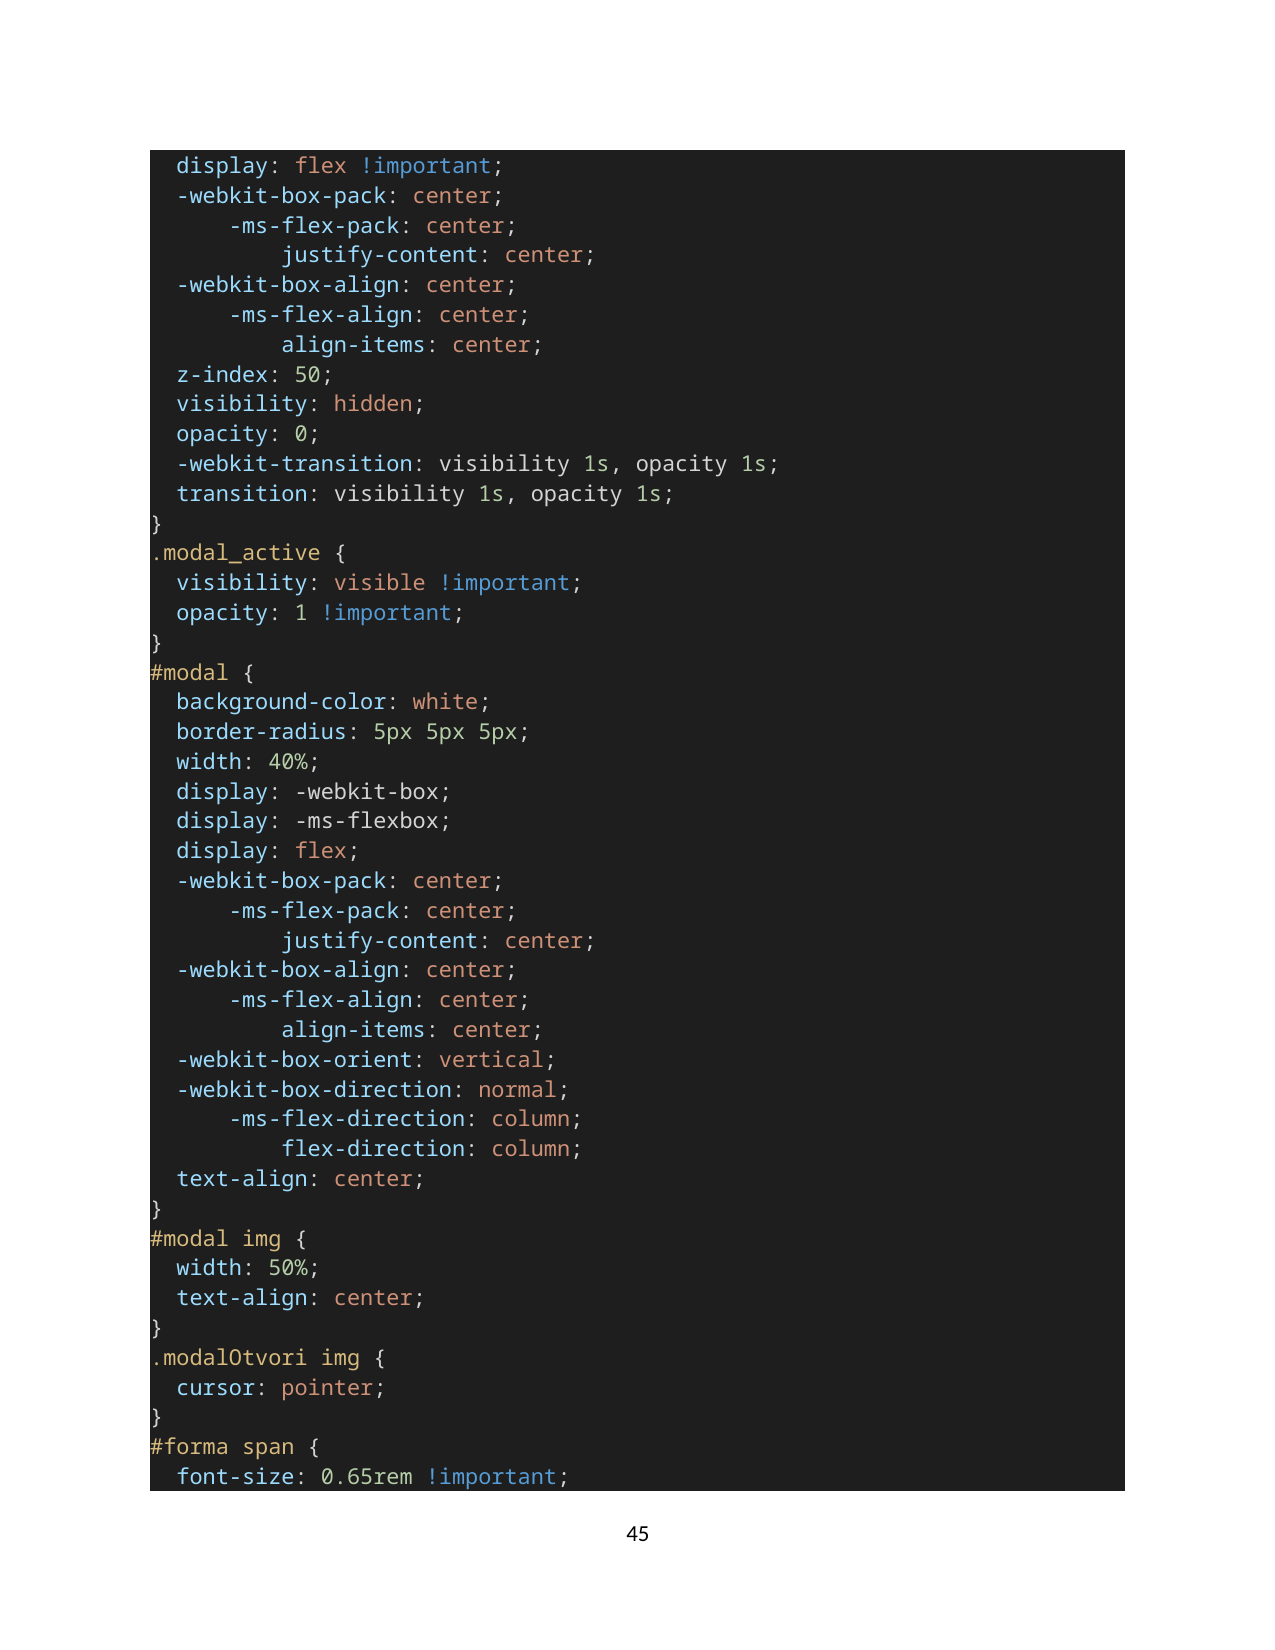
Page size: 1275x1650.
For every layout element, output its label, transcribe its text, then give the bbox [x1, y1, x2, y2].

text -webkit-box-pack: center; [150, 865, 1125, 895]
text .modal_active { [150, 537, 1125, 567]
text align-items: center; [150, 1014, 1125, 1044]
text display: -webkit-box; [150, 776, 1125, 805]
text display: flex; [150, 835, 1125, 865]
text .modalOtvori img { [150, 1342, 1125, 1371]
text -webkit-box-align: center; [150, 269, 1125, 299]
text -ms-flex-pack: center; [150, 895, 1125, 924]
text visibility: visible !important; [150, 567, 1125, 597]
text #forma span { [150, 1431, 1125, 1461]
text } [150, 1401, 1125, 1431]
text justify-content: center; [150, 239, 1125, 269]
text -ms-flex-align: center; [150, 984, 1125, 1014]
text text-align: center; [150, 1282, 1125, 1312]
text -ms-flex-align: center; [150, 299, 1125, 329]
text -ms-flex-direction: column; [150, 1103, 1125, 1133]
text #modal img { [150, 1222, 1125, 1252]
text display: -ms-flexbox; [150, 805, 1125, 835]
text text-align: center; [150, 1163, 1125, 1193]
text } [150, 507, 1125, 537]
text } [150, 1193, 1125, 1222]
text width: 40%; [150, 746, 1125, 776]
text -webkit-box-orient: vertical; [150, 1044, 1125, 1073]
text flex-direction: column; [150, 1133, 1125, 1163]
text -webkit-transition: visibility 1s, opacity 1s; [150, 448, 1125, 478]
text -ms-flex-pack: center; [150, 209, 1125, 239]
text justify-content: center; [150, 924, 1125, 954]
text -webkit-box-direction: normal; [150, 1073, 1125, 1103]
text } [150, 627, 1125, 656]
text width: 50%; [150, 1252, 1125, 1282]
text cursor: pointer; [150, 1371, 1125, 1401]
text -webkit-box-align: center; [150, 954, 1125, 984]
text z-index: 50; [150, 358, 1125, 388]
text align-items: center; [150, 329, 1125, 358]
text display: flex !important; [150, 150, 1125, 180]
text visibility: hidden; [150, 388, 1125, 418]
text transition: visibility 1s, opacity 1s; [150, 478, 1125, 507]
text opacity: 0; [150, 418, 1125, 448]
text -webkit-box-pack: center; [150, 180, 1125, 209]
text } [150, 1312, 1125, 1342]
text background-color: white; [150, 686, 1125, 716]
text opacity: 1 !important; [150, 597, 1125, 627]
text font-size: 0.65rem !important; [150, 1461, 1125, 1491]
text border-radius: 5px 5px 5px; [150, 716, 1125, 746]
text #modal { [150, 656, 1125, 686]
